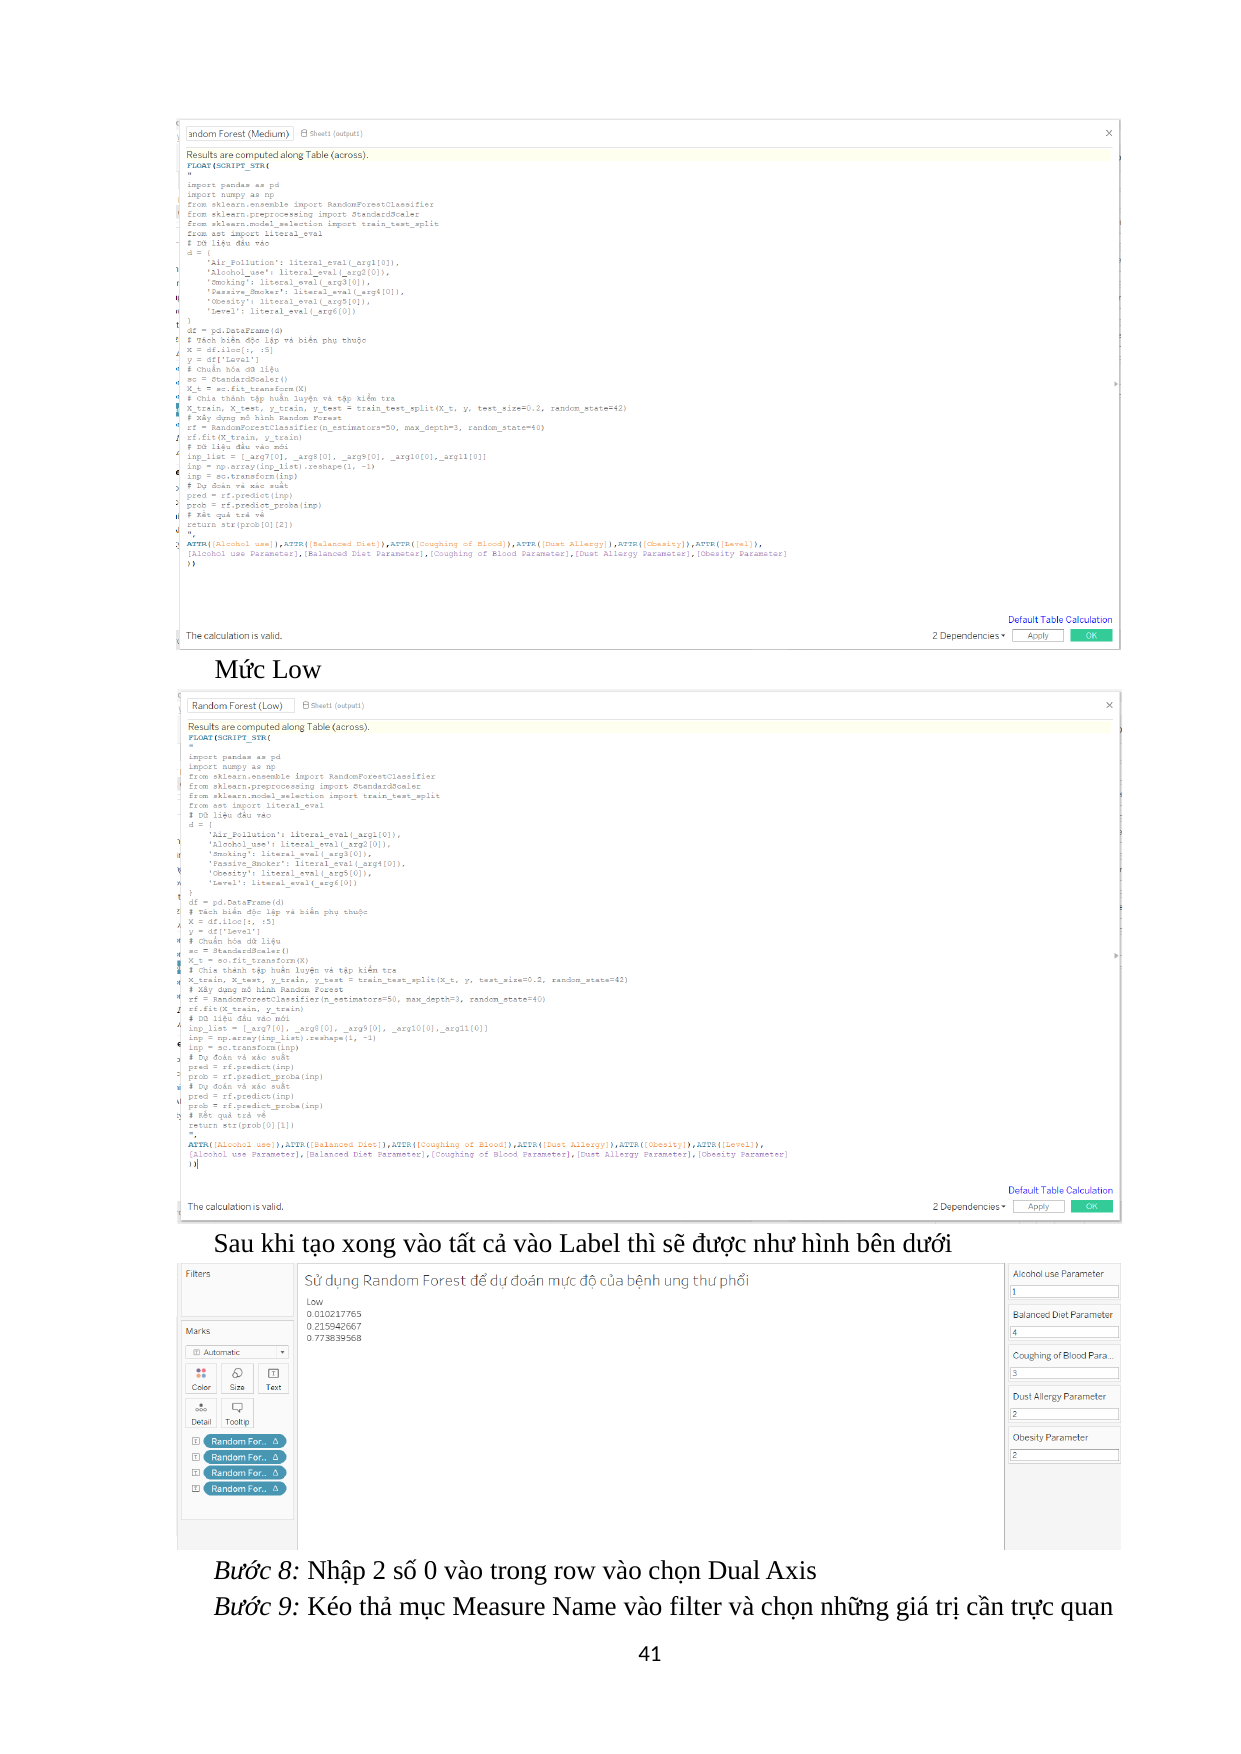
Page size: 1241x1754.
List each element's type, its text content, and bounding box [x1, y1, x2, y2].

picture [176, 1263, 1121, 1550]
text Bước 9: Kéo thả mục Measure Name vào filter và chọn những giá trị cần trực quan [176, 1590, 1122, 1621]
text Mức Low [177, 653, 1122, 684]
picture [176, 118, 1121, 650]
text Sau khi tạo xong vào tất cả vào Label thì sẽ được như hình bên dưới [176, 1227, 1122, 1258]
picture [177, 689, 1123, 1224]
text Bước 8: Nhập 2 số 0 vào trong row vào chọn Dual Axis [176, 1554, 1122, 1585]
